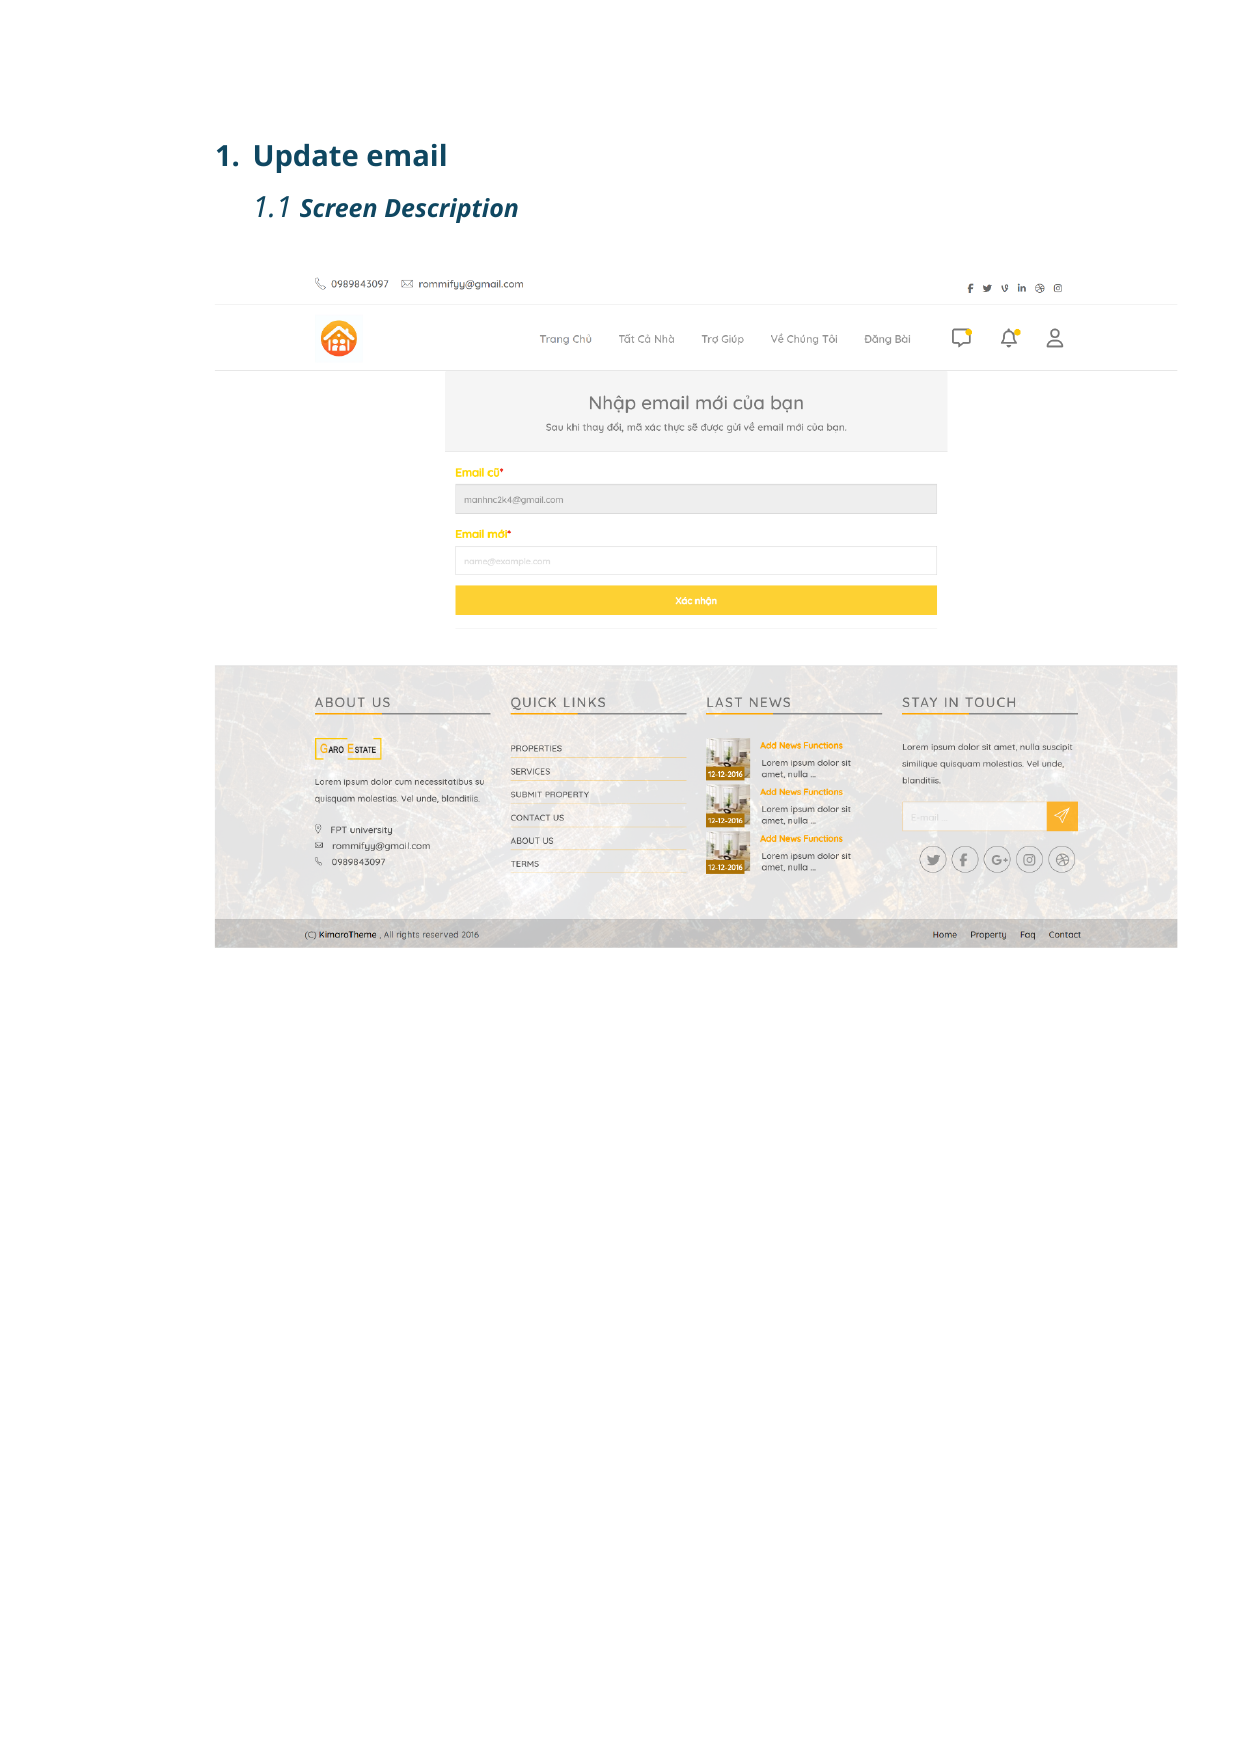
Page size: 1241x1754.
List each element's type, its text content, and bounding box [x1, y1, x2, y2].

subtitle 1.1 Screen Description [177, 186, 1140, 226]
subtitle Update email [215, 135, 1140, 174]
picture [214, 269, 1178, 948]
